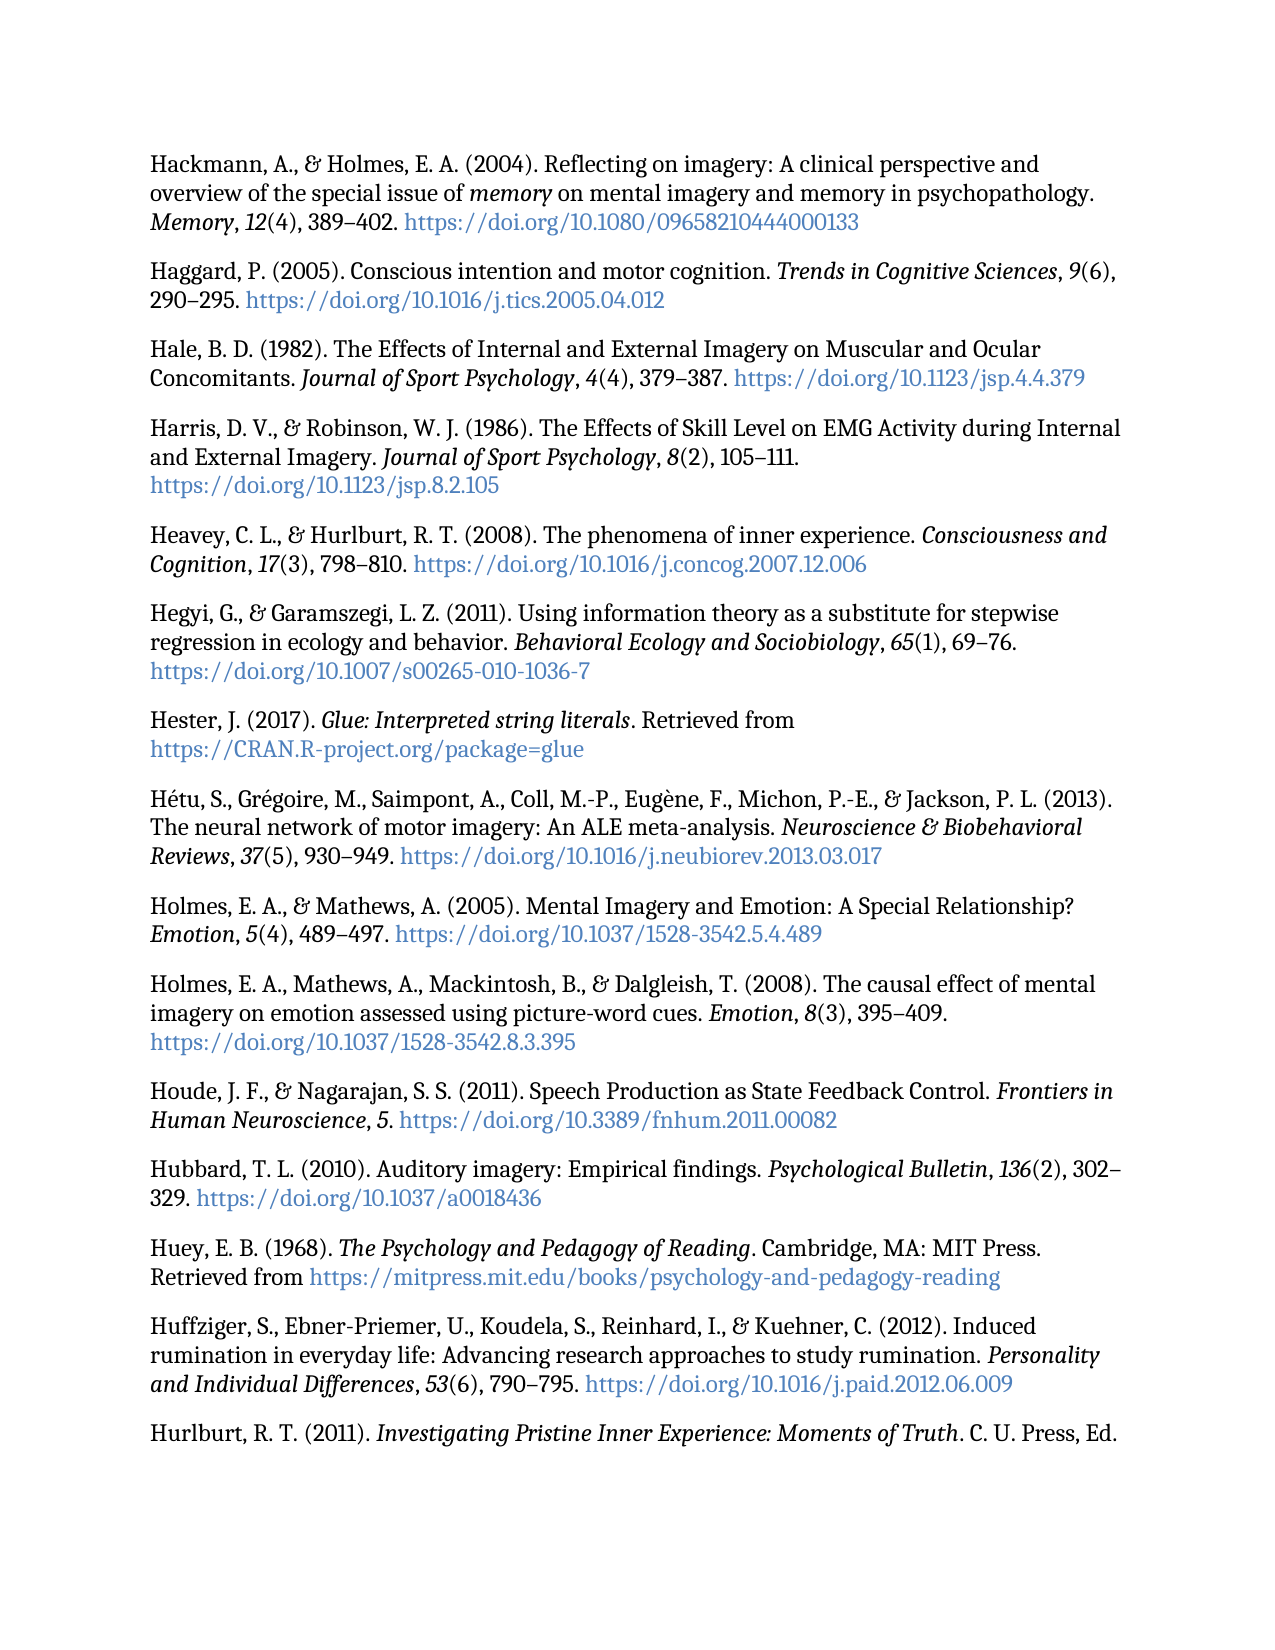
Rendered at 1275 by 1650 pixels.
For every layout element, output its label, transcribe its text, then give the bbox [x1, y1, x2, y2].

text Hegyi, G., & Garamszegi, L. Z. (2011). Using information theory as a substitute for stepwise regression in ecology and behavior. Behavioral Ecology and Sociobiology, 65(1), 69–76. https://doi.org/10.1007/s00265-010-1036-7 [150, 599, 1125, 685]
text Holmes, E. A., Mathews, A., Mackintosh, B., & Dalgleish, T. (2008). The causal effect of mental imagery on emotion assessed using picture-word cues. Emotion, 8(3), 395–409. https://doi.org/10.1037/1528-3542.8.3.395 [150, 970, 1125, 1056]
text Holmes, E. A., & Mathews, A. (2005). Mental Imagery and Emotion: A Special Relationship? Emotion, 5(4), 489–497. https://doi.org/10.1037/1528-3542.5.4.489 [150, 892, 1125, 949]
text Haggard, P. (2005). Conscious intention and motor cognition. Trends in Cognitive Sciences, 9(6), 290–295. https://doi.org/10.1016/j.tics.2005.04.012 [150, 257, 1125, 314]
text Hackmann, A., & Holmes, E. A. (2004). Reflecting on imagery: A clinical perspective and overview of the special issue of memory on mental imagery and memory in psychopathology. Memory, 12(4), 389–402. https://doi.org/10.1080/09658210444000133 [150, 150, 1125, 236]
text Hubbard, T. L. (2010). Auditory imagery: Empirical findings. Psychological Bulletin, 136(2), 302–329. https://doi.org/10.1037/a0018436 [150, 1155, 1125, 1213]
text Huey, E. B. (1968). The Psychology and Pedagogy of Reading. Cambridge, MA: MIT Press. Retrieved from https://mitpress.mit.edu/books/psychology-and-pedagogy-reading [150, 1234, 1125, 1291]
text Houde, J. F., & Nagarajan, S. S. (2011). Speech Production as State Feedback Control. Frontiers in Human Neuroscience, 5. https://doi.org/10.3389/fnhum.2011.00082 [150, 1077, 1125, 1134]
text Hale, B. D. (1982). The Effects of Internal and External Imagery on Muscular and Ocular Concomitants. Journal of Sport Psychology, 4(4), 379–387. https://doi.org/10.1123/jsp.4.4.379 [150, 335, 1125, 393]
text Harris, D. V., & Robinson, W. J. (1986). The Effects of Skill Level on EMG Activity during Internal and External Imagery. Journal of Sport Psychology, 8(2), 105–111. https://doi.org/10.1123/jsp.8.2.105 [150, 414, 1125, 500]
text Huffziger, S., Ebner-Priemer, U., Koudela, S., Reinhard, I., & Kuehner, C. (2012). Induced rumination in everyday life: Advancing research approaches to study rumination. Personality and Individual Differences, 53(6), 790–795. https://doi.org/10.1016/j.paid.2012.06.009 [150, 1312, 1125, 1398]
text Hurlburt, R. T. (2011). Investigating Pristine Inner Experience: Moments of Truth. C. U. Press, Ed. [150, 1419, 1125, 1448]
text Hester, J. (2017). Glue: Interpreted string literals. Retrieved from https://CRAN.R-project.org/package=glue [150, 706, 1125, 764]
text Hétu, S., Grégoire, M., Saimpont, A., Coll, M.-P., Eugène, F., Michon, P.-E., & Jackson, P. L. (2013). The neural network of motor imagery: An ALE meta-analysis. Neuroscience & Biobehavioral Reviews, 37(5), 930–949. https://doi.org/10.1016/j.neubiorev.2013.03.017 [150, 784, 1125, 871]
text Heavey, C. L., & Hurlburt, R. T. (2008). The phenomena of inner experience. Consciousness and Cognition, 17(3), 798–810. https://doi.org/10.1016/j.concog.2007.12.006 [150, 521, 1125, 578]
